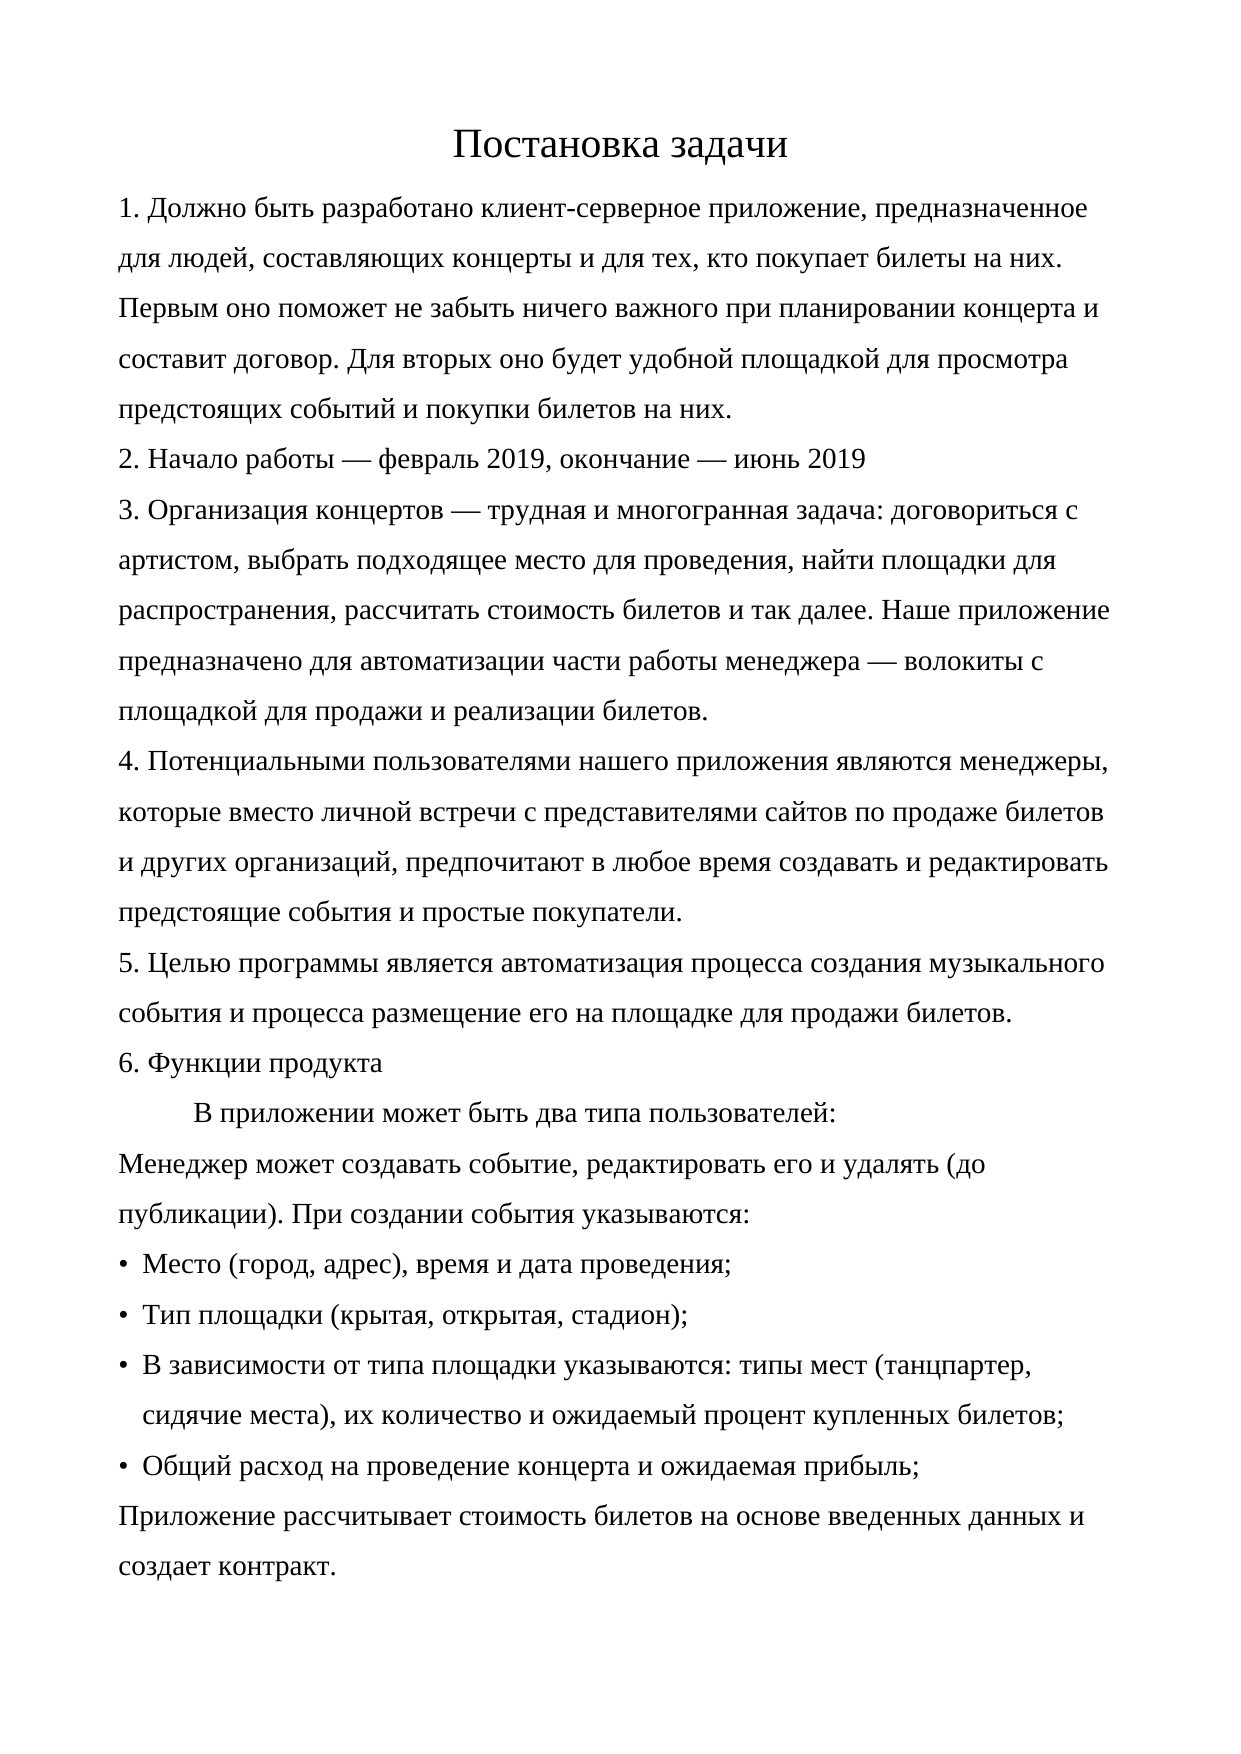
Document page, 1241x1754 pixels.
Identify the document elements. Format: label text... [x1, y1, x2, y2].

text 5. Целью программы является автоматизация процесса создания музыкального события и процесса размещение его на площадке для продажи билетов. [118, 945, 1122, 1028]
text Приложение рассчитывает стоимость билетов на основе введенных данных и создает контракт. [118, 1498, 1122, 1582]
list Общий расход на проведение концерта и ожидаемая прибыль; [118, 1448, 1122, 1481]
list В зависимости от типа площадки указываются: типы мест (танцпартер, сидячие места), их количество и ожидаемый процент купленных билетов; [118, 1347, 1122, 1431]
list Тип площадки (крытая, открытая, стадион); [118, 1297, 1122, 1330]
text Менеджер может создавать событие, редактировать его и удалять (до публикации). При создании события указываются: [118, 1146, 1122, 1230]
text 3. Организация концертов — трудная и многогранная задача: договориться с артистом, выбрать подходящее место для проведения, найти площадки для распространения, рассчитать стоимость билетов и так далее. Наше приложение предназначено для автоматизации части работы менеджера — волокиты с площадкой для продажи и реализации билетов. [118, 492, 1122, 727]
text В приложении может быть два типа пользователей: [118, 1096, 1122, 1129]
text 2. Начало работы — февраль 2019, окончание — июнь 2019 [118, 442, 1122, 475]
list Место (город, адрес), время и дата проведения; [118, 1247, 1122, 1280]
subtitle Постановка задачи [118, 118, 1122, 166]
text 1. Должно быть разработано клиент-серверное приложение, предназначенное для людей, составляющих концерты и для тех, кто покупает билеты на них. Первым оно поможет не забыть ничего важного при планировании концерта и составит договор. Для вторых оно будет удобной площадкой для просмотра предстоящих событий и покупки билетов на них. [118, 190, 1122, 425]
text 6. Функции продукта [118, 1045, 1122, 1079]
text 4. Потенциальными пользователями нашего приложения являются менеджеры, которые вместо личной встречи с представителями сайтов по продаже билетов и других организаций, предпочитают в любое время создавать и редактировать предстоящие события и простые покупатели. [118, 743, 1122, 928]
